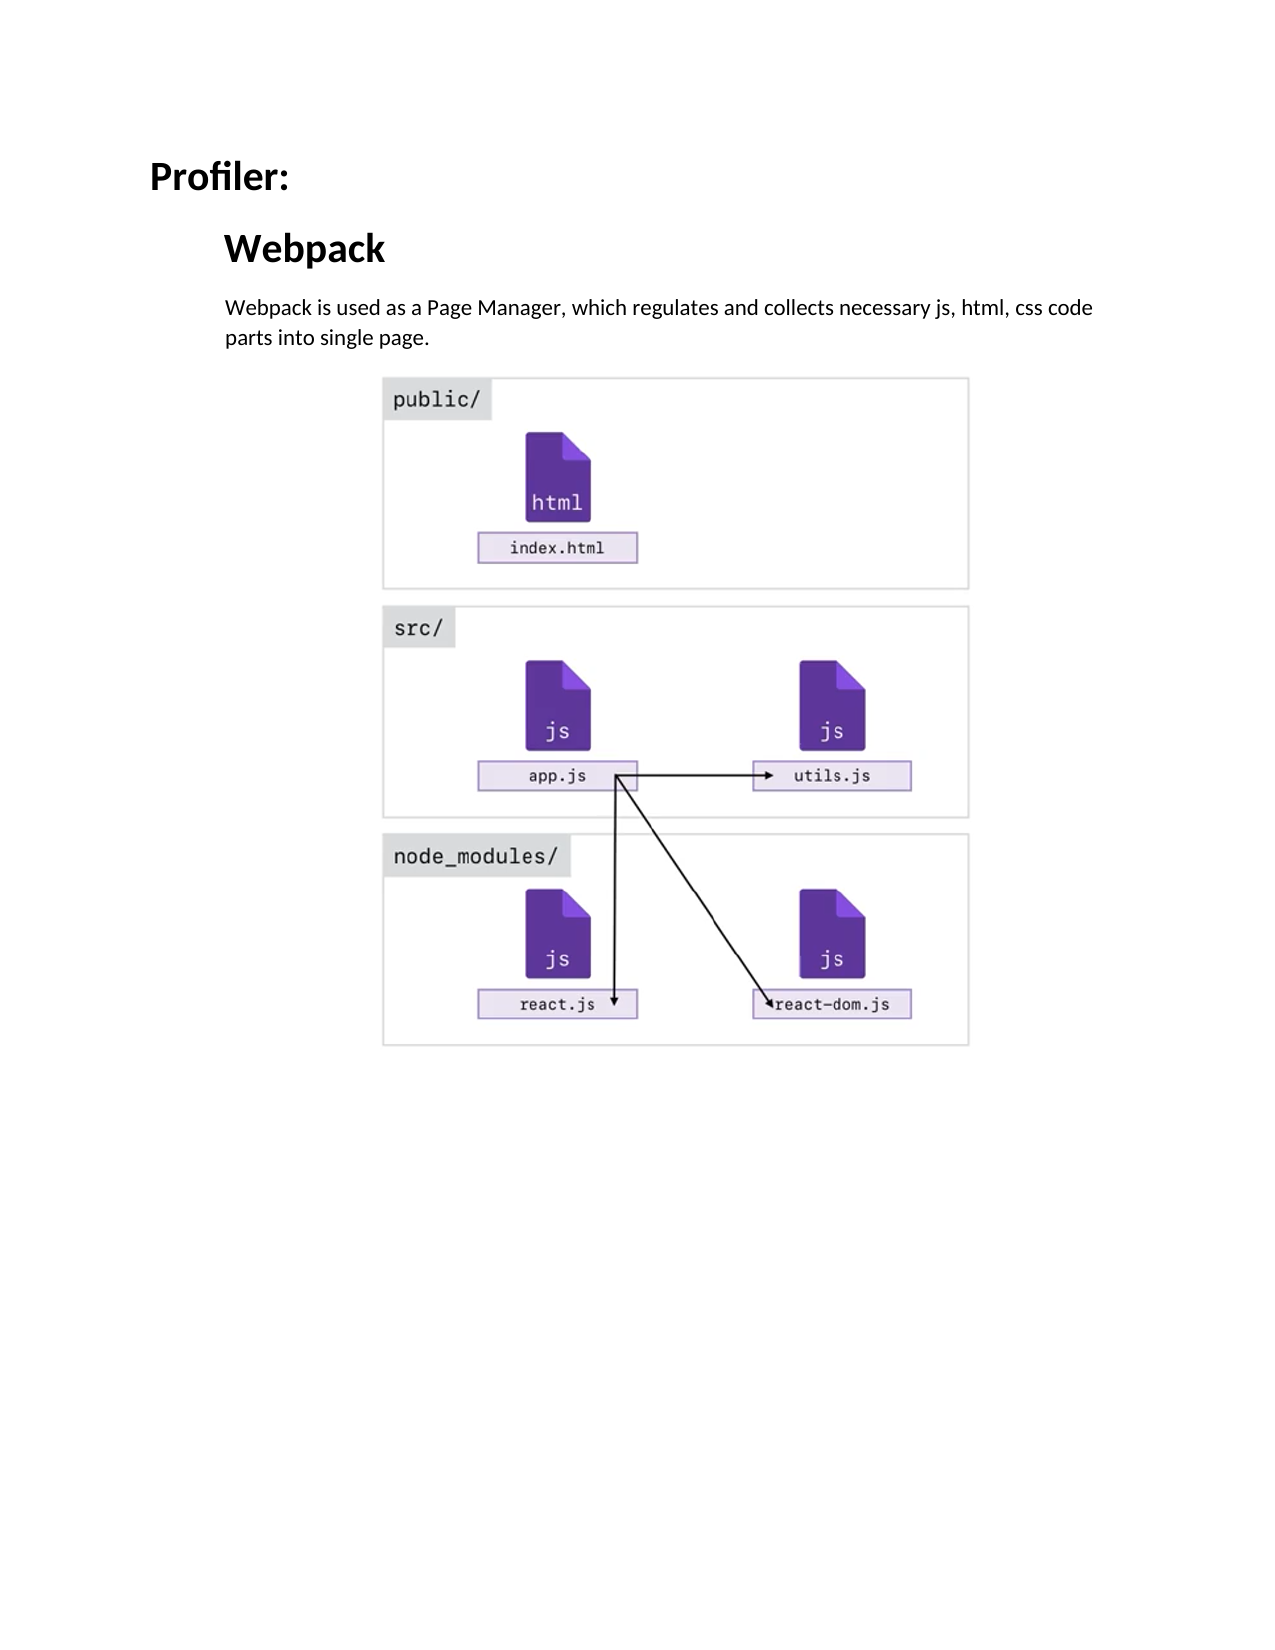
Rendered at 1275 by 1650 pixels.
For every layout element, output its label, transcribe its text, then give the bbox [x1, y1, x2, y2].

text Profiler: [150, 150, 1125, 201]
text Webpack [150, 222, 1125, 272]
picture [371, 367, 977, 1053]
list Webpack is used as a Page Manager, which regulates and collects necessary js, html, css code parts into single page. [225, 293, 1125, 351]
